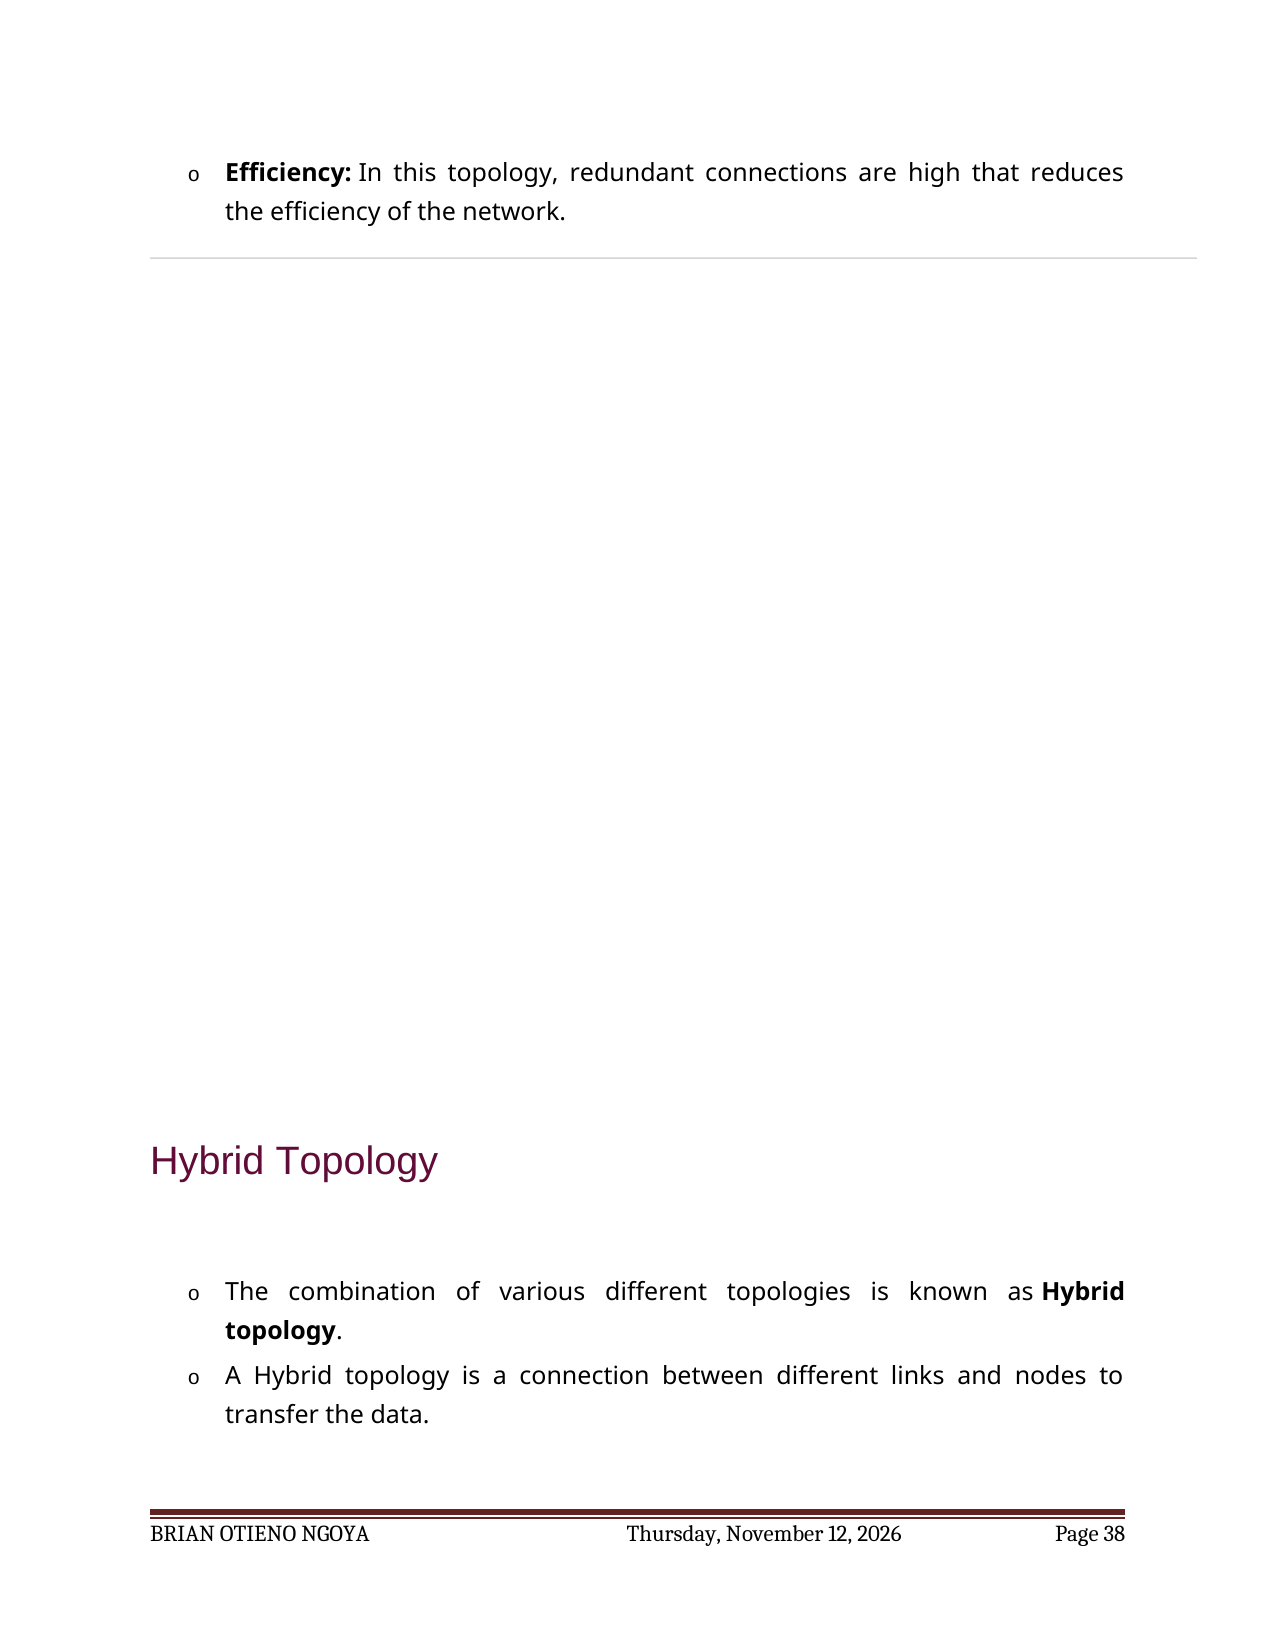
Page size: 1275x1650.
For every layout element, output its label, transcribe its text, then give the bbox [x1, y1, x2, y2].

list Efficiency: In this topology, redundant connections are high that reduces the efficiency of the network. [187, 150, 1125, 228]
list A Hybrid topology is a connection between different links and nodes to transfer the data. [187, 1353, 1125, 1431]
text Hybrid Topology [150, 1137, 1125, 1183]
list The combination of various different topologies is known as Hybrid topology. [187, 1268, 1125, 1346]
